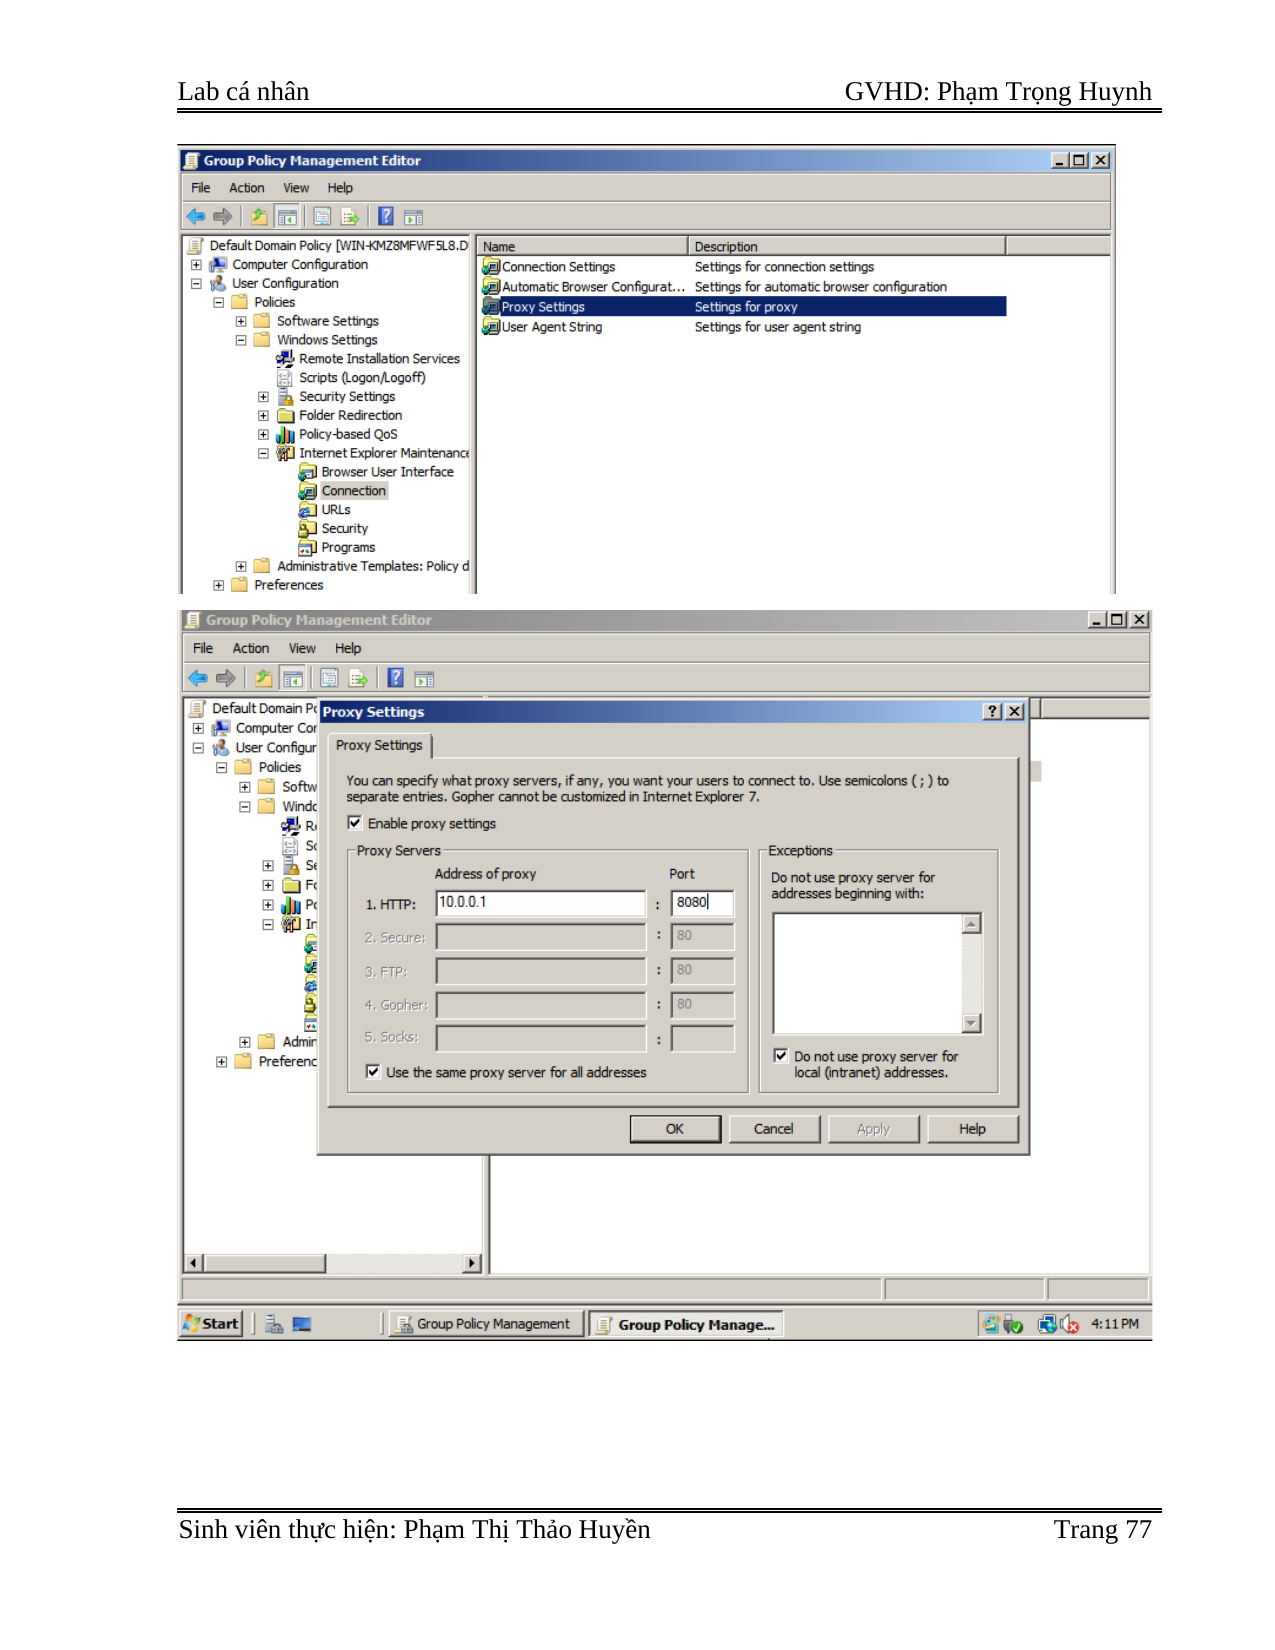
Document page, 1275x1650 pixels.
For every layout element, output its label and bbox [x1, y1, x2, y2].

picture [177, 610, 1153, 1341]
picture [177, 144, 1116, 594]
